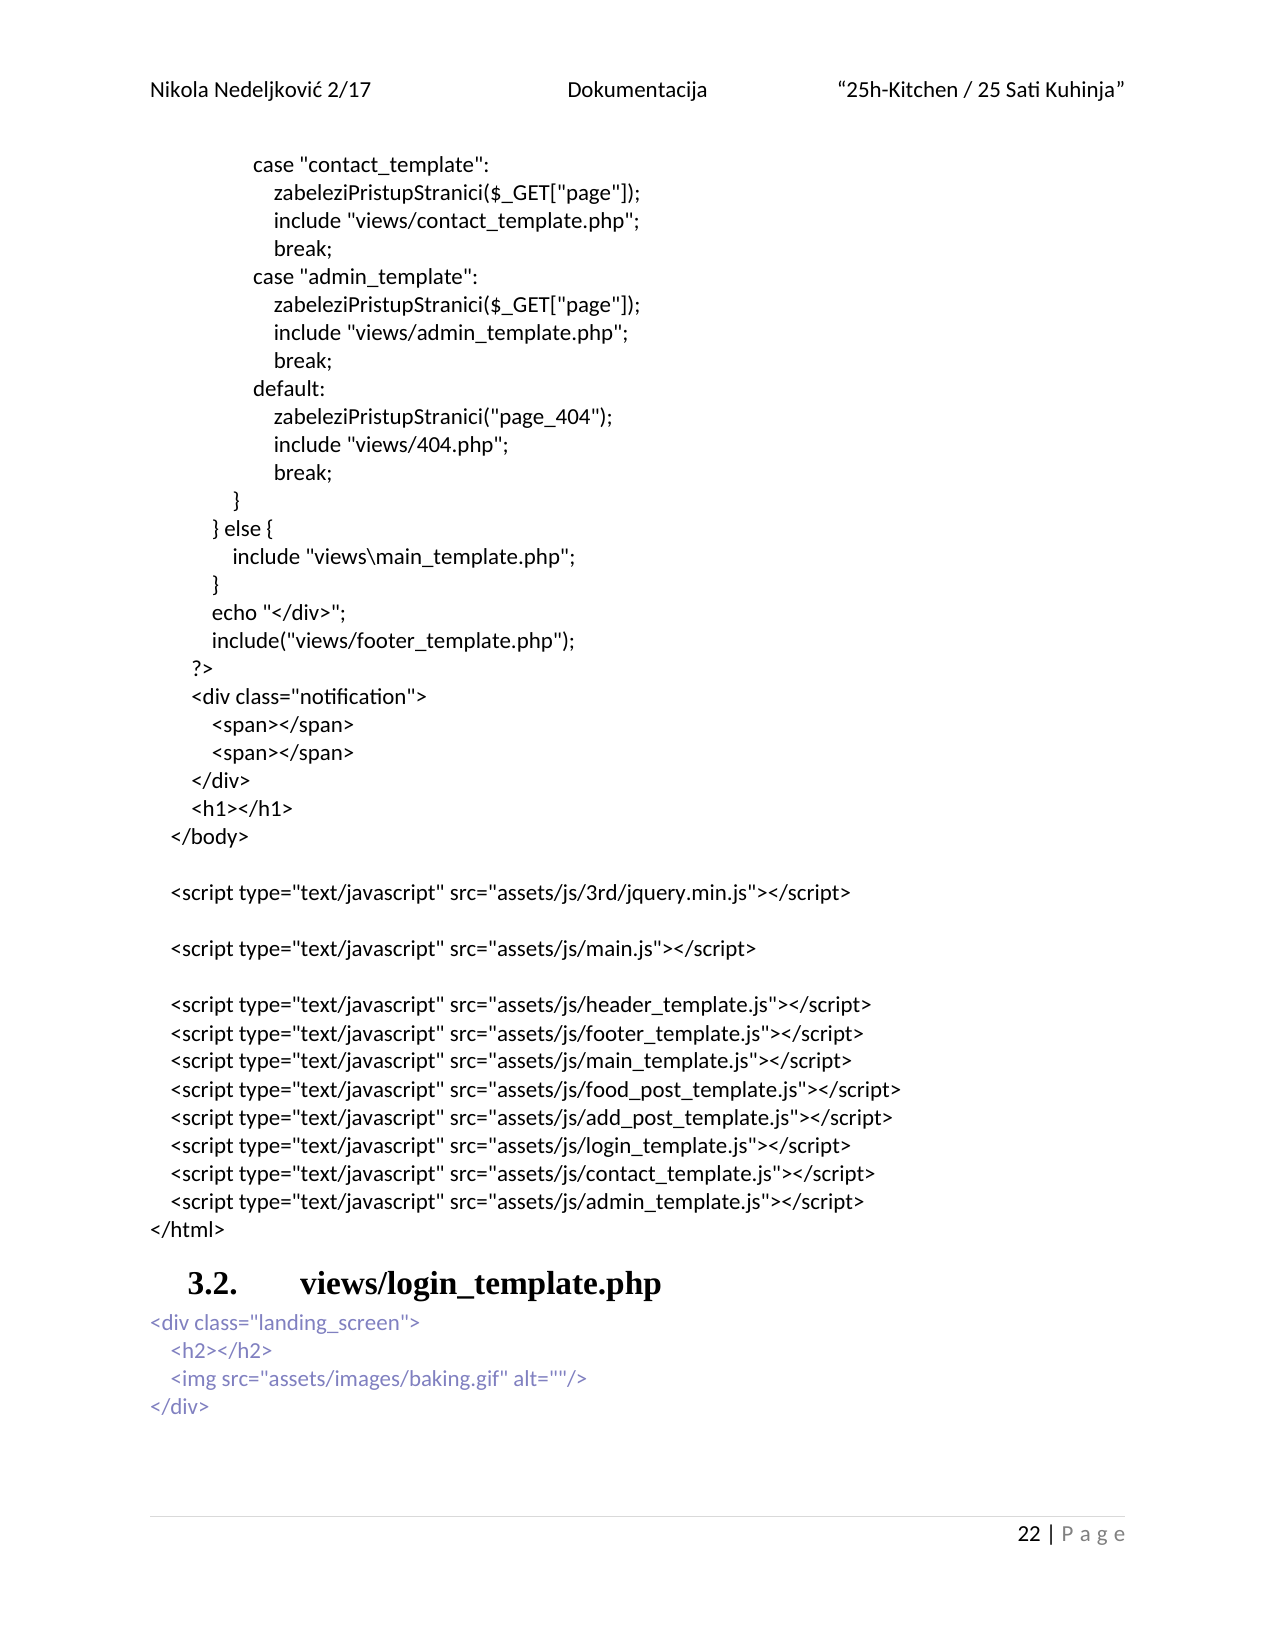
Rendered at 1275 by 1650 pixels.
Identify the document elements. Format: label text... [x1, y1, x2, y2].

subtitle views/login_template.php [187, 1264, 1125, 1302]
text </div> [150, 1392, 1125, 1420]
text include "views/contact_template.php"; [150, 206, 1125, 234]
text </html> [150, 1215, 1125, 1243]
text case "admin_template": [150, 262, 1125, 290]
text zabeleziPristupStranici($_GET["page"]); [150, 290, 1125, 318]
text include "views/admin_template.php"; [150, 318, 1125, 346]
text </body> [150, 822, 1125, 851]
text <script type="text/javascript" src="assets/js/footer_template.js"></script> [150, 1019, 1125, 1047]
text break; [150, 346, 1125, 374]
text <div class="landing_screen"> [150, 1308, 1125, 1336]
text <script type="text/javascript" src="assets/js/3rd/jquery.min.js"></script> [150, 878, 1125, 907]
text break; [150, 234, 1125, 262]
text zabeleziPristupStranici($_GET["page"]); [150, 178, 1125, 206]
text <script type="text/javascript" src="assets/js/contact_template.js"></script> [150, 1159, 1125, 1187]
text include "views\main_template.php"; [150, 542, 1125, 570]
text <script type="text/javascript" src="assets/js/main_template.js"></script> [150, 1047, 1125, 1075]
text <script type="text/javascript" src="assets/js/header_template.js"></script> [150, 991, 1125, 1019]
text <h2></h2> [150, 1336, 1125, 1364]
text break; [150, 458, 1125, 486]
text <span></span> [150, 710, 1125, 738]
text <h1></h1> [150, 794, 1125, 822]
text <span></span> [150, 738, 1125, 766]
text <script type="text/javascript" src="assets/js/add_post_template.js"></script> [150, 1103, 1125, 1131]
text <script type="text/javascript" src="assets/js/main.js"></script> [150, 934, 1125, 963]
text } [150, 486, 1125, 514]
text ?> [150, 654, 1125, 682]
text case "contact_template": [150, 150, 1125, 178]
text <div class="notification"> [150, 682, 1125, 710]
text zabeleziPristupStranici("page_404"); [150, 402, 1125, 430]
text echo "</div>"; [150, 598, 1125, 626]
text <script type="text/javascript" src="assets/js/login_template.js"></script> [150, 1131, 1125, 1159]
text <script type="text/javascript" src="assets/js/admin_template.js"></script> [150, 1187, 1125, 1215]
text include("views/footer_template.php"); [150, 626, 1125, 654]
text } [150, 570, 1125, 598]
text } else { [150, 514, 1125, 542]
text </div> [150, 766, 1125, 794]
text include "views/404.php"; [150, 430, 1125, 458]
text <img src="assets/images/baking.gif" alt=""/> [150, 1364, 1125, 1392]
text <script type="text/javascript" src="assets/js/food_post_template.js"></script> [150, 1075, 1125, 1103]
text default: [150, 374, 1125, 402]
